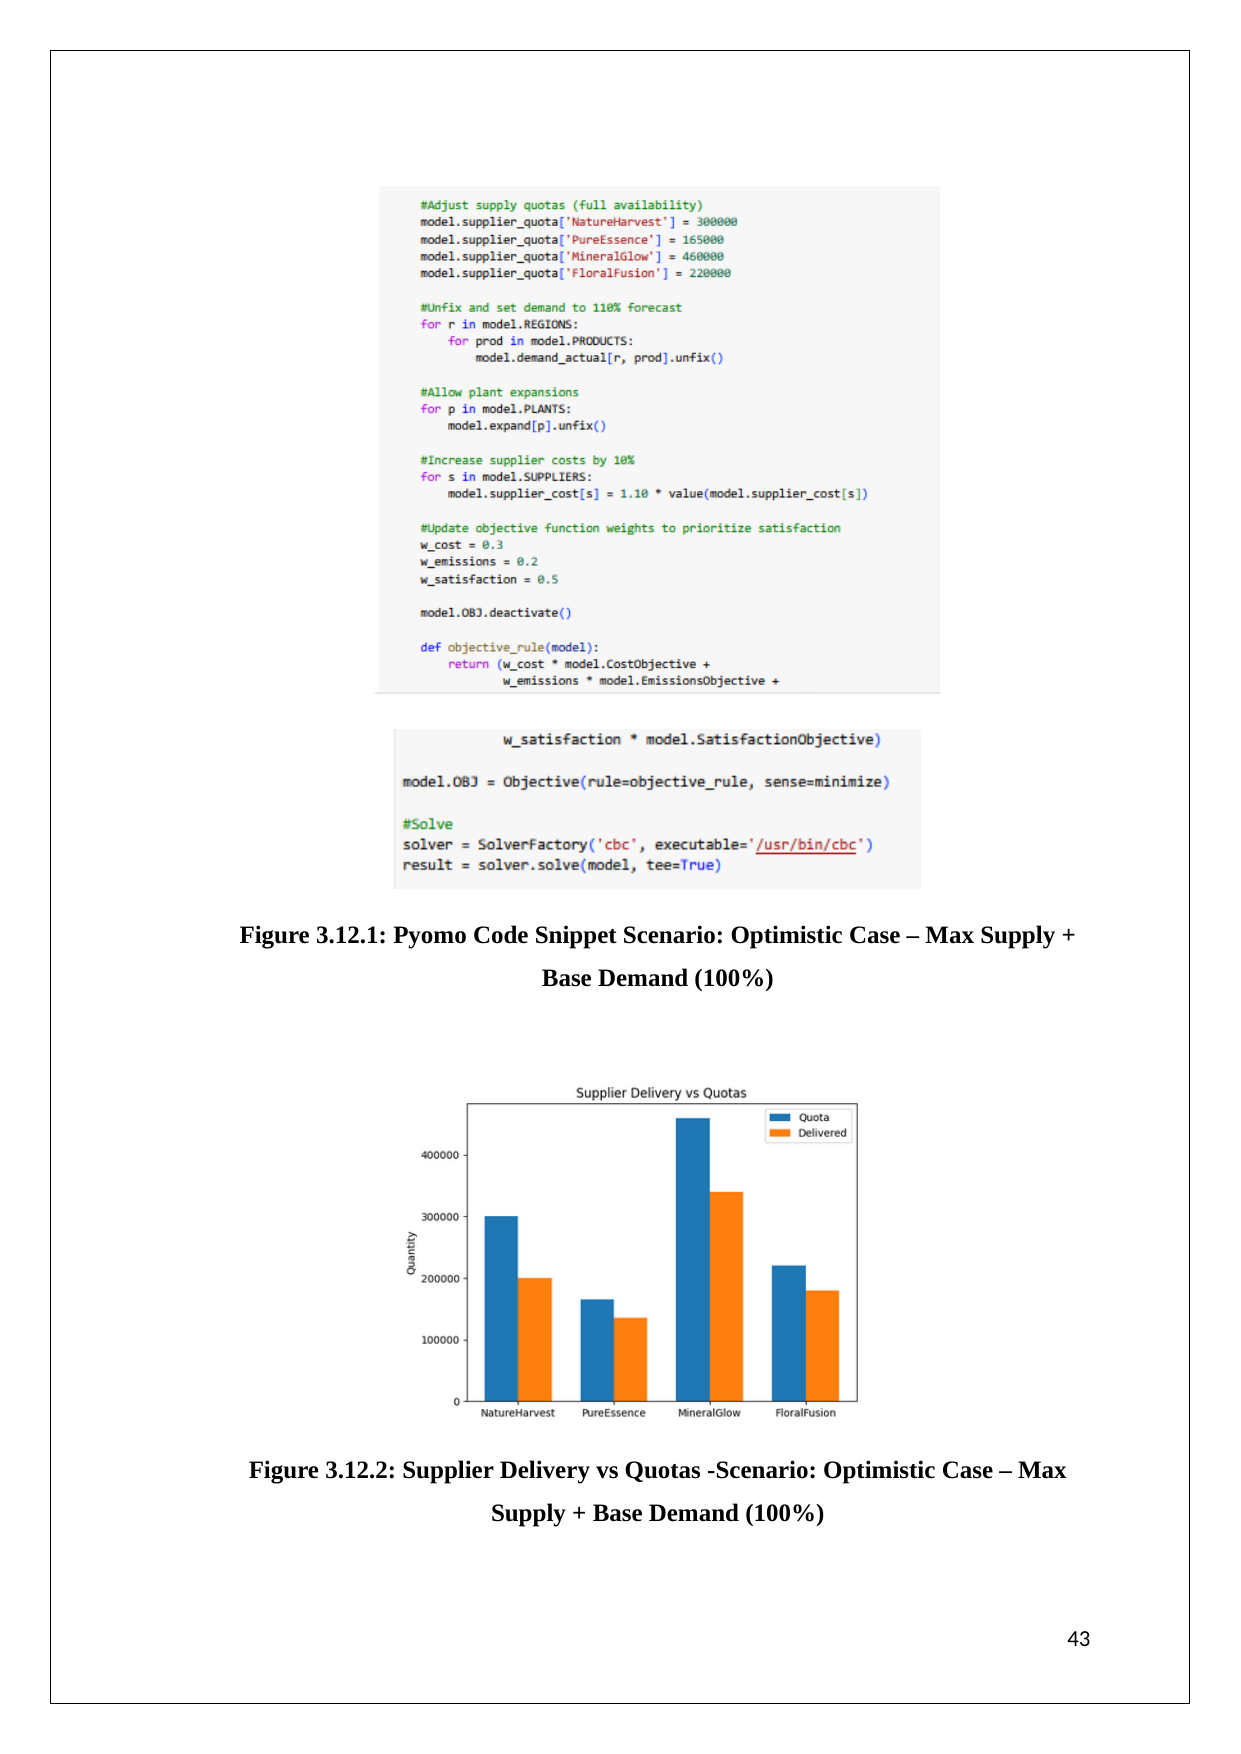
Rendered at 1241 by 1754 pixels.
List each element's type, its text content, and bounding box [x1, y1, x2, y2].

text Figure 3.12.1: Pyomo Code Snippet Scenario: Optimistic Case – Max Supply + Base Demand (100%) [225, 920, 1090, 992]
text Figure 3.12.2: Supplier Delivery vs Quotas -Scenario: Optimistic Case – Max Supply + Base Demand (100%) [225, 1455, 1090, 1527]
picture [399, 1082, 916, 1424]
picture [374, 186, 941, 699]
picture [393, 729, 922, 889]
